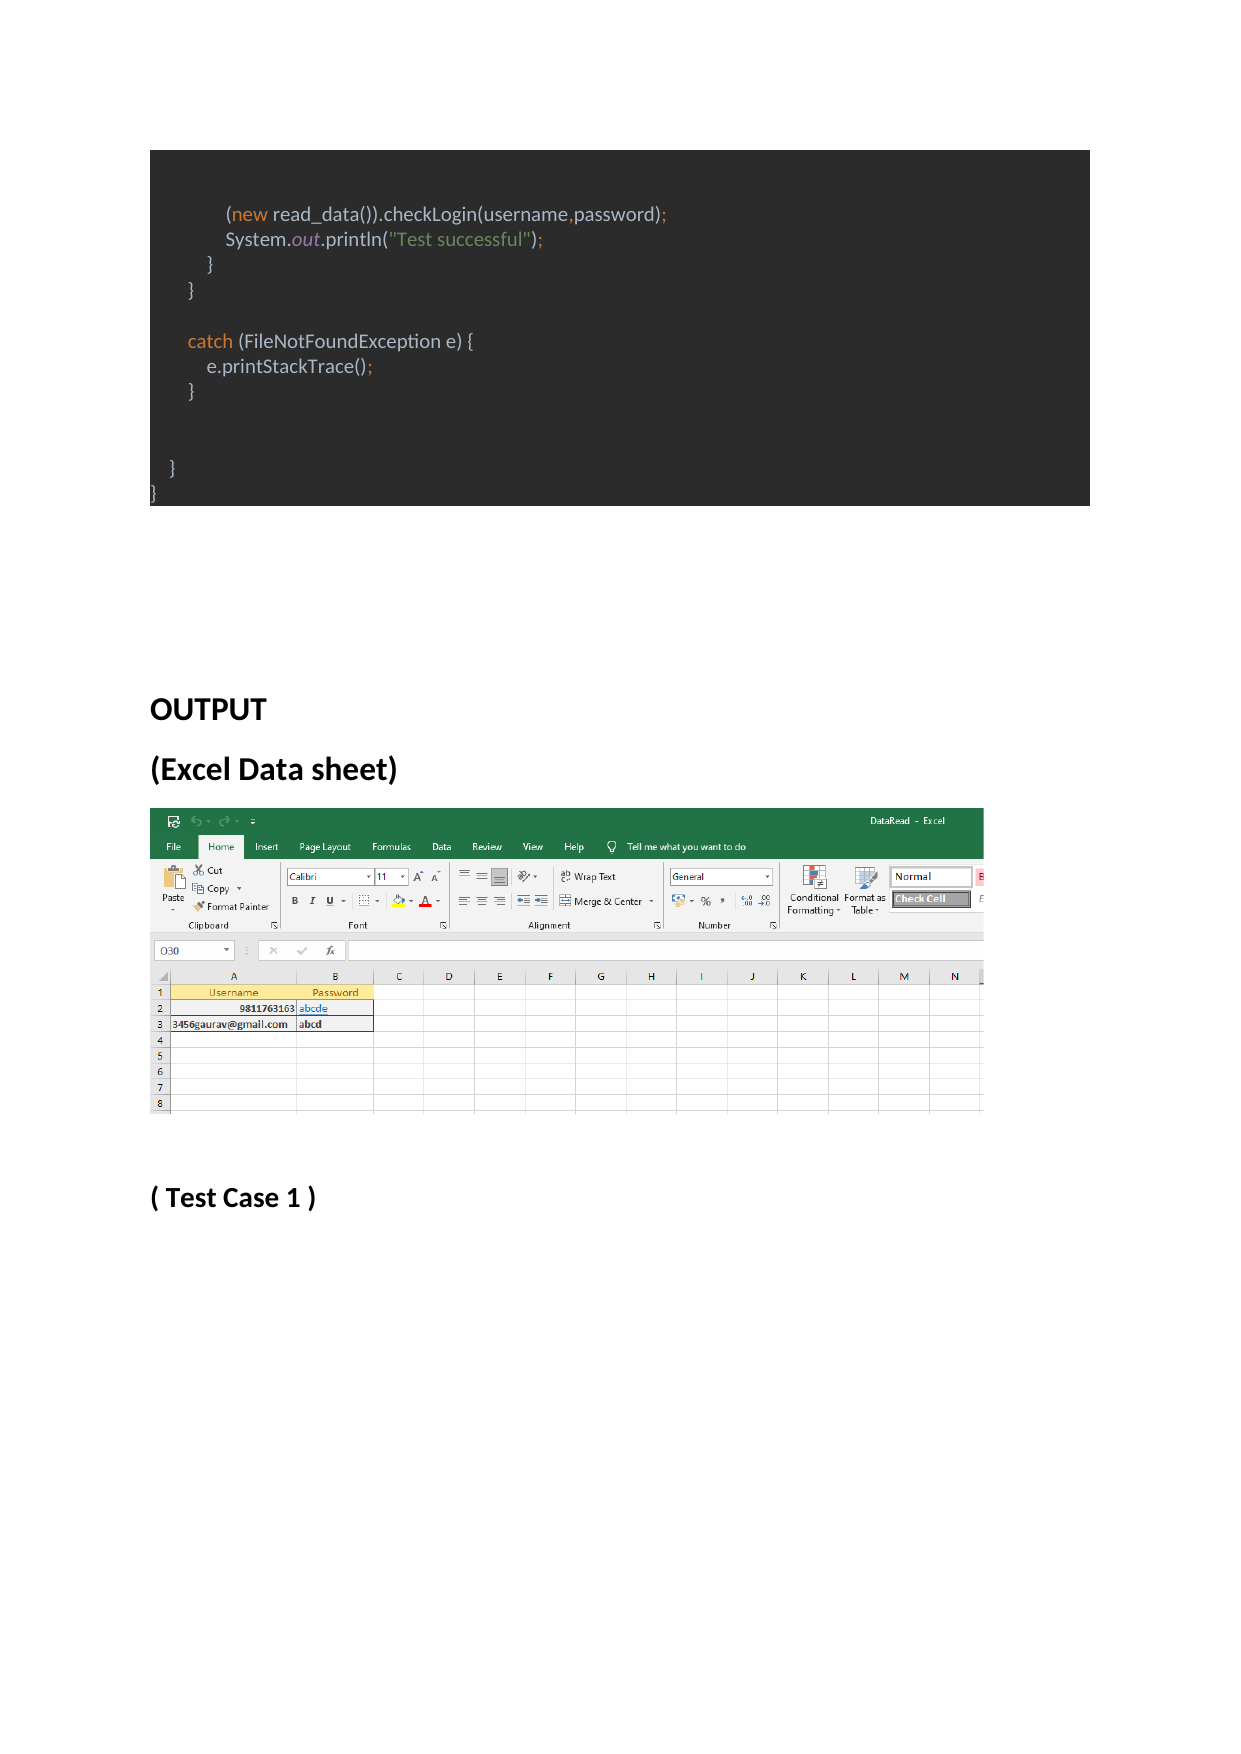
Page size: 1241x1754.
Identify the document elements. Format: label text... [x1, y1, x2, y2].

text ( Test Case 1 ) [150, 1179, 1090, 1215]
text (Excel Data sheet) [150, 748, 1090, 789]
picture [150, 808, 984, 1114]
text OUTPUT [150, 688, 1090, 728]
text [150, 150, 1090, 506]
